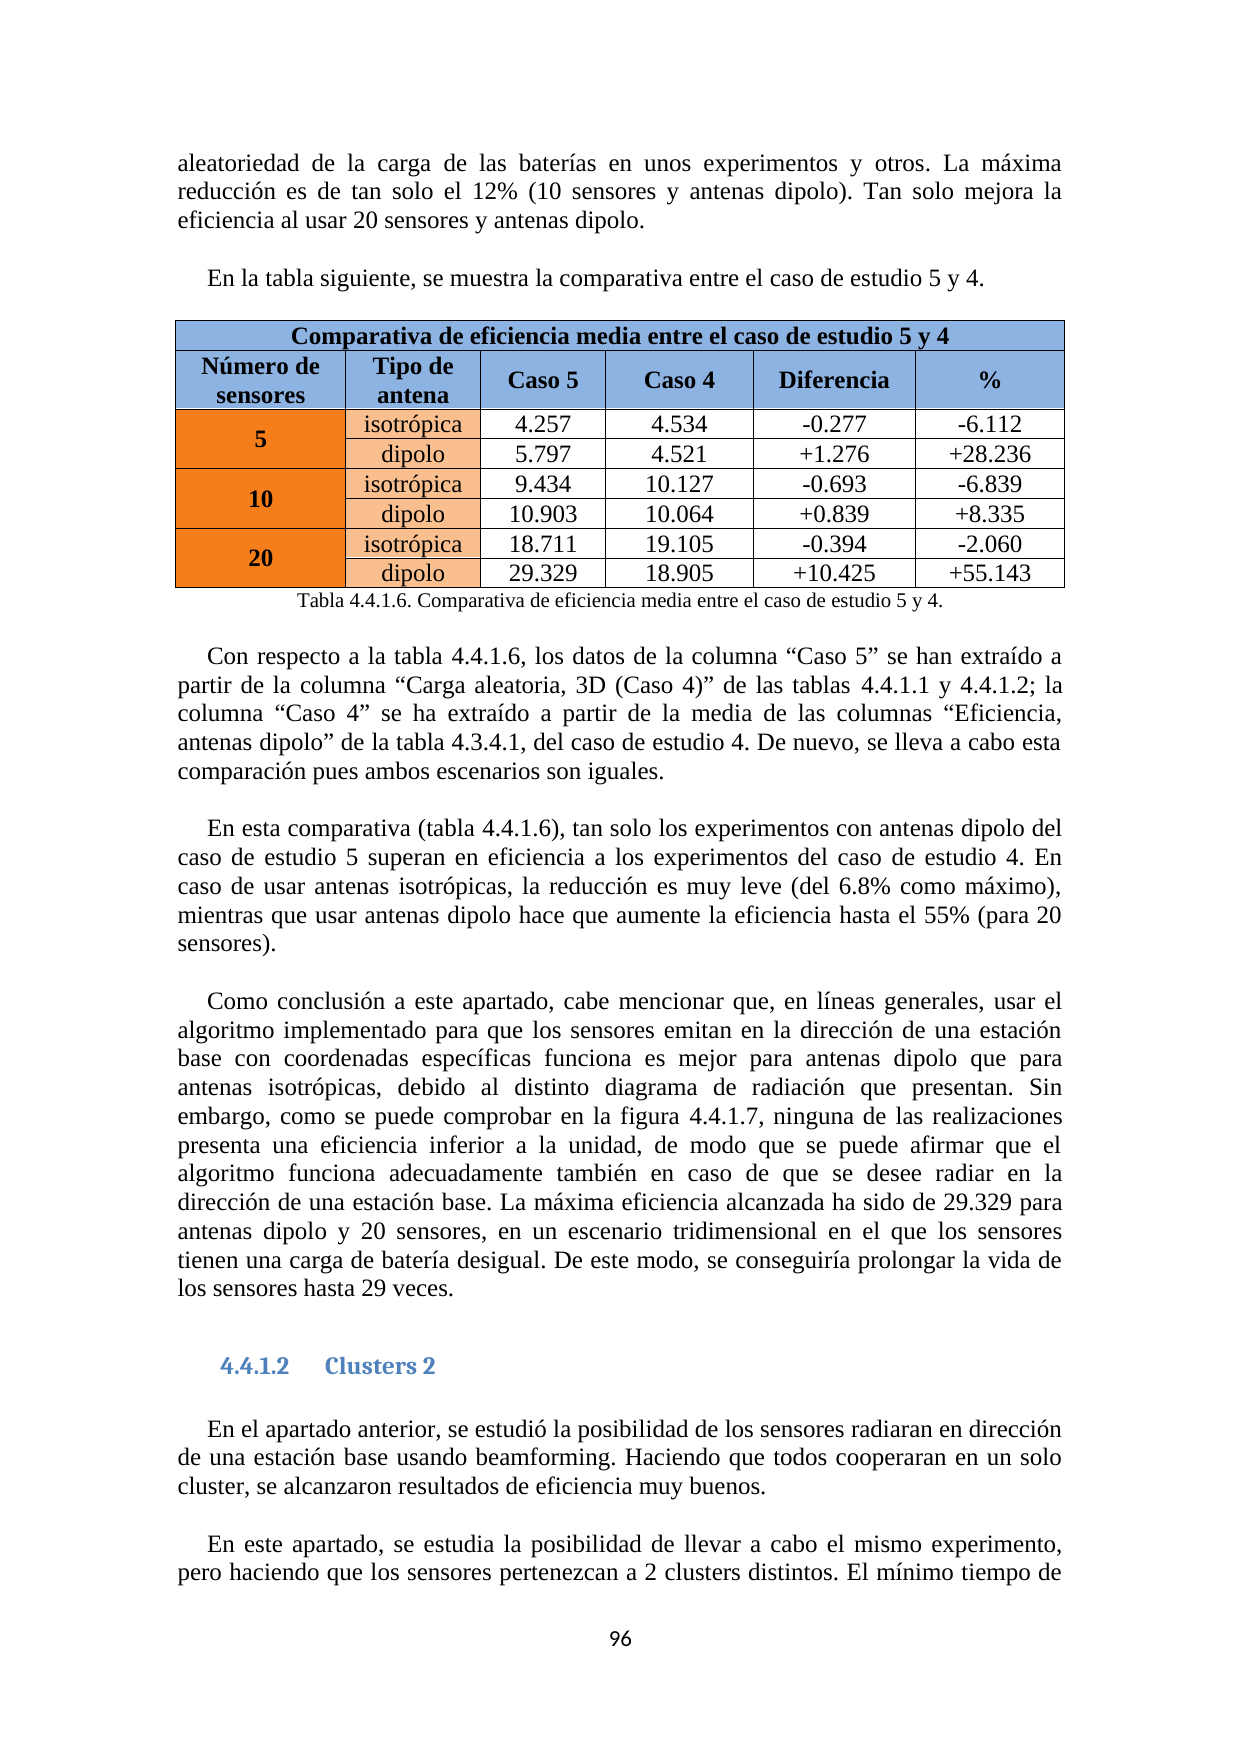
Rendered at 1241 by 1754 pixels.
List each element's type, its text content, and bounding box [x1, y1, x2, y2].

table_cell isotrópica [346, 410, 480, 438]
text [177, 1529, 1063, 1586]
table_cell -0.394 [754, 529, 915, 557]
table_cell isotrópica [346, 469, 480, 498]
text En el apartado anterior, se estudió la posibilidad de los sensores radiaran en dirección de una estación base usando beamforming. Haciendo que todos cooperaran en un solo cluster, se alcanzaron resultados de eficiencia muy buenos. [177, 1414, 1063, 1500]
table_cell -0.693 [754, 469, 915, 498]
table_cell 19.105 [606, 529, 753, 557]
table_cell isotrópica [346, 529, 480, 557]
table_cell +1.276 [754, 439, 915, 468]
table_cell -6.839 [916, 469, 1064, 498]
table_header Comparativa de eficiencia media entre el caso de estudio 5 y 4 [176, 321, 1064, 350]
table_cell 29.329 [481, 559, 605, 587]
table_cell -0.277 [754, 410, 915, 438]
table_cell Caso 5 [481, 351, 605, 408]
table_cell 5.797 [481, 439, 605, 468]
table_cell 4.257 [481, 410, 605, 438]
table_cell dipolo [346, 439, 480, 468]
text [177, 148, 1063, 234]
text En la tabla siguiente, se muestra la comparativa entre el caso de estudio 5 y 4. [177, 263, 1063, 291]
table_cell Número de sensores [176, 351, 345, 408]
table_cell Caso 4 [606, 351, 753, 408]
table_cell +55.143 [916, 559, 1064, 587]
table_cell 10.064 [606, 499, 753, 528]
table_cell -6.112 [916, 410, 1064, 438]
table_cell Tipo de antena [346, 351, 480, 408]
text Como conclusión a este apartado, cabe mencionar que, en líneas generales, usar el algoritmo implementado para que los sensores emitan en la dirección de una estación base con coordenadas específicas funciona es mejor para antenas dipolo que para antenas isotrópicas, debido al distinto diagrama de radiación que presentan. Sin embargo, como se puede comprobar en la figura 4.4.1.7, ninguna de las realizaciones presenta una eficiencia inferior a la unidad, de modo que se puede afirmar que el algoritmo funciona adecuadamente también en caso de que se desee radiar en la dirección de una estación base. La máxima eficiencia alcanzada ha sido de 29.329 para antenas dipolo y 20 sensores, en un escenario tridimensional en el que los sensores tienen una carga de batería desigual. De este modo, se conseguiría prolongar la vida de los sensores hasta 29 veces. [177, 986, 1063, 1302]
table_cell 10.903 [481, 499, 605, 528]
text Tabla 4.4.1.6. Comparativa de eficiencia media entre el caso de estudio 5 y 4. [177, 588, 1063, 612]
table_cell % [916, 351, 1064, 408]
table_cell 10.127 [606, 469, 753, 498]
subtitle Clusters 2 [220, 1352, 1063, 1381]
table_cell 4.534 [606, 410, 753, 438]
table_cell 10 [176, 469, 345, 528]
table_cell 9.434 [481, 469, 605, 498]
table_cell 18.711 [481, 529, 605, 557]
table_cell +0.839 [754, 499, 915, 528]
table_cell +8.335 [916, 499, 1064, 528]
text Con respecto a la tabla 4.4.1.6, los datos de la columna “Caso 5” se han extraído a partir de la columna “Carga aleatoria, 3D (Caso 4)” de las tablas 4.4.1.1 y 4.4.1.2; la columna “Caso 4” se ha extraído a partir de la media de las columnas “Eficiencia, antenas dipolo” de la tabla 4.3.4.1, del caso de estudio 4. De nuevo, se lleva a cabo esta comparación pues ambos escenarios son iguales. [177, 641, 1063, 785]
table_cell dipolo [346, 499, 480, 528]
table_cell 20 [176, 529, 345, 587]
table_cell 18.905 [606, 559, 753, 587]
table_cell dipolo [346, 559, 480, 587]
table_cell +10.425 [754, 559, 915, 587]
table_cell 4.521 [606, 439, 753, 468]
table_cell 5 [176, 410, 345, 468]
table_cell -2.060 [916, 529, 1064, 557]
text En esta comparativa (tabla 4.4.1.6), tan solo los experimentos con antenas dipolo del caso de estudio 5 superan en eficiencia a los experimentos del caso de estudio 4. En caso de usar antenas isotrópicas, la reducción es muy leve (del 6.8% como máximo), mientras que usar antenas dipolo hace que aumente la eficiencia hasta el 55% (para 20 sensores). [177, 813, 1063, 957]
table_cell Diferencia [754, 351, 915, 408]
table_cell +28.236 [916, 439, 1064, 468]
